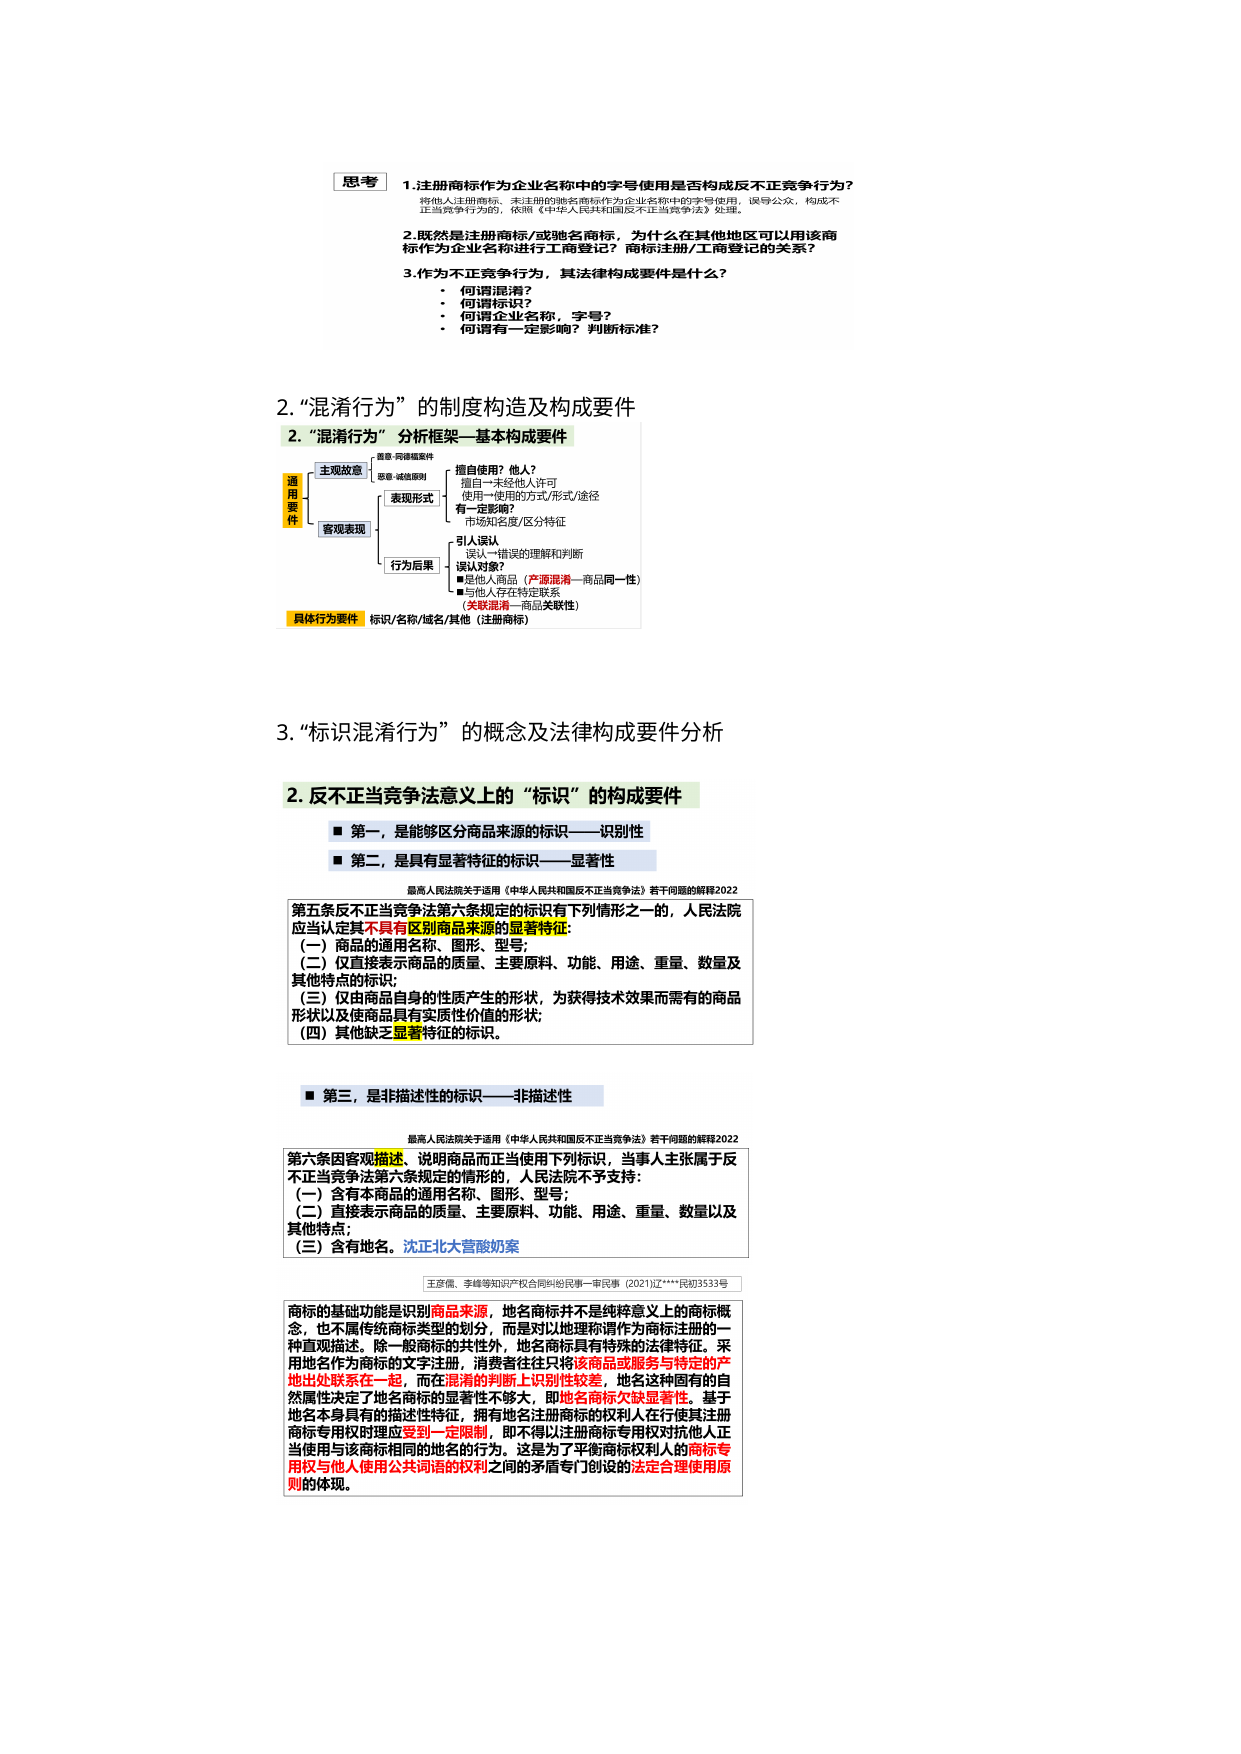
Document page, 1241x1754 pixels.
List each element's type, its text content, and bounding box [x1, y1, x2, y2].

text 2. “混淆行为”的制度构造及构成要件 [276, 389, 1053, 422]
picture [276, 422, 642, 629]
text 3. “标识混淆行为”的概念及法律构成要件分析 [276, 714, 1053, 747]
picture [276, 1072, 754, 1265]
picture [276, 779, 757, 1047]
picture [323, 162, 855, 350]
picture [276, 1267, 748, 1505]
